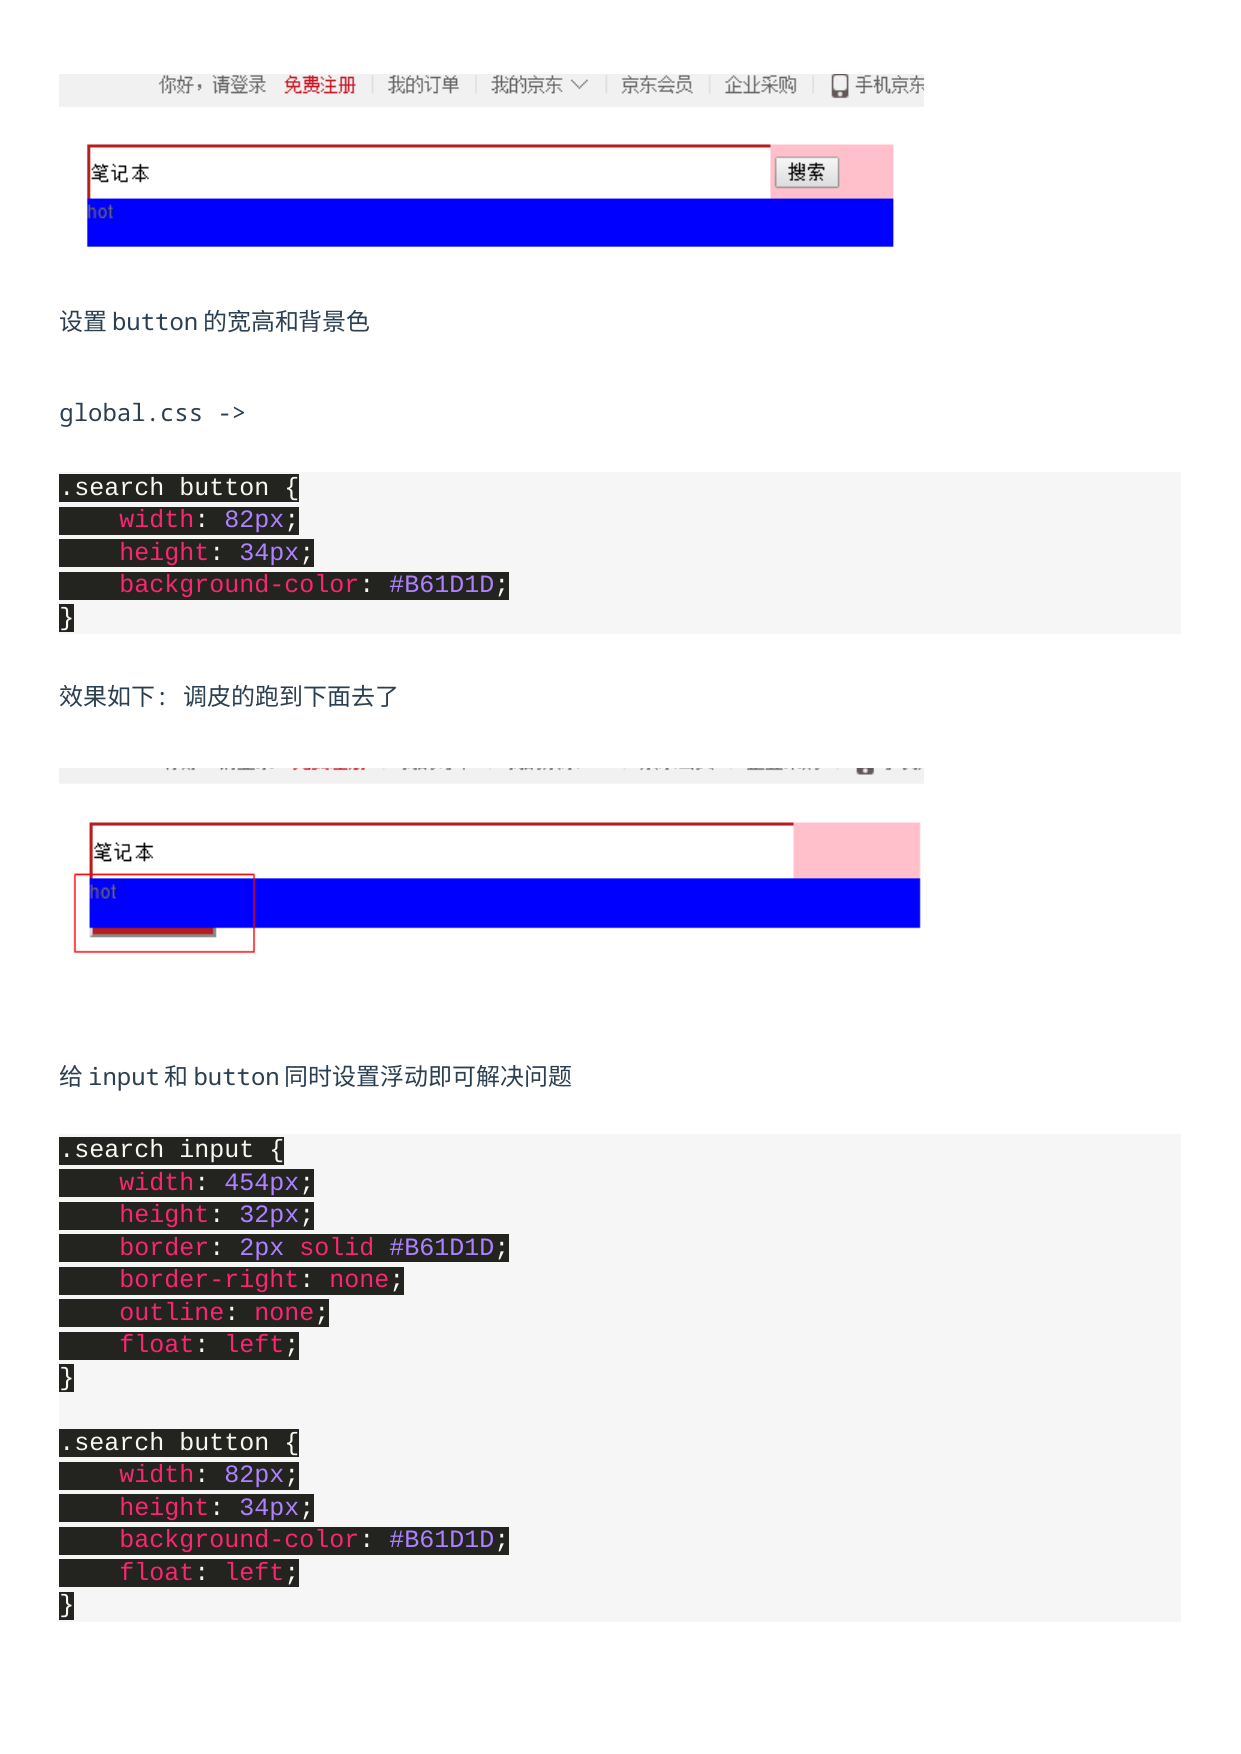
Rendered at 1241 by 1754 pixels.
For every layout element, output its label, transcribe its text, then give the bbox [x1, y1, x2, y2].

picture [59, 768, 925, 1001]
text .search button { width: 82px; height: 34px; background-color: #B61D1D; } [59, 472, 1181, 634]
text global.css -> [59, 379, 1181, 444]
text 设置button的宽高和背景色 [59, 287, 1181, 352]
text 给input和button同时设置浮动即可解决问题 [59, 1042, 1181, 1107]
text .search input { width: 454px; height: 32px; border: 2px solid #B61D1D; border-right: none; outline: none; float: left; } .search button { width: 82px; height: 34px; background-color: #B61D1D; float: left; } [59, 1134, 1181, 1622]
picture [59, 74, 925, 250]
text 效果如下: 调皮的跑到下面去了 [59, 662, 1181, 727]
